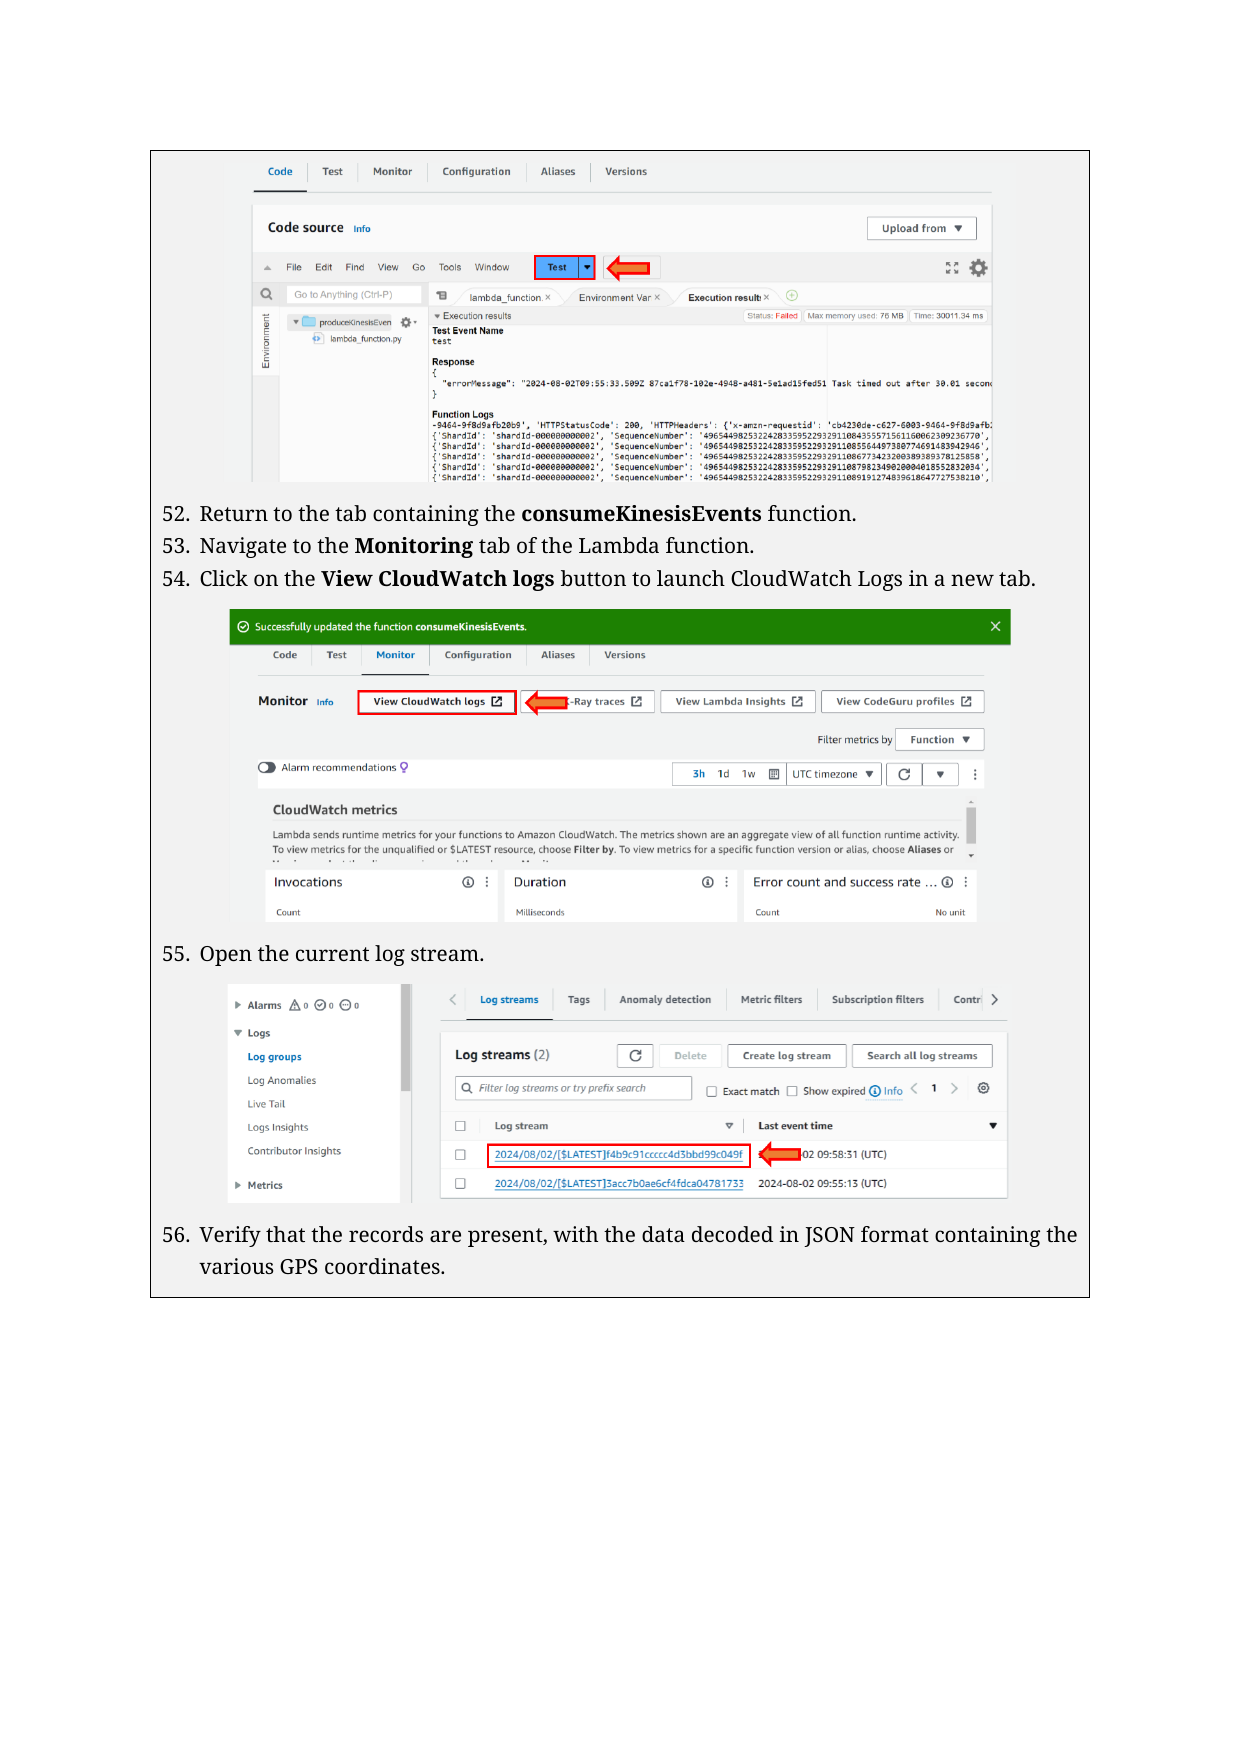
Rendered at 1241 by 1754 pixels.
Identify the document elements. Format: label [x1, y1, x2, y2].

picture [223, 163, 1017, 482]
picture [227, 984, 1013, 1203]
table_header [151, 151, 1089, 1297]
picture [229, 609, 1011, 922]
